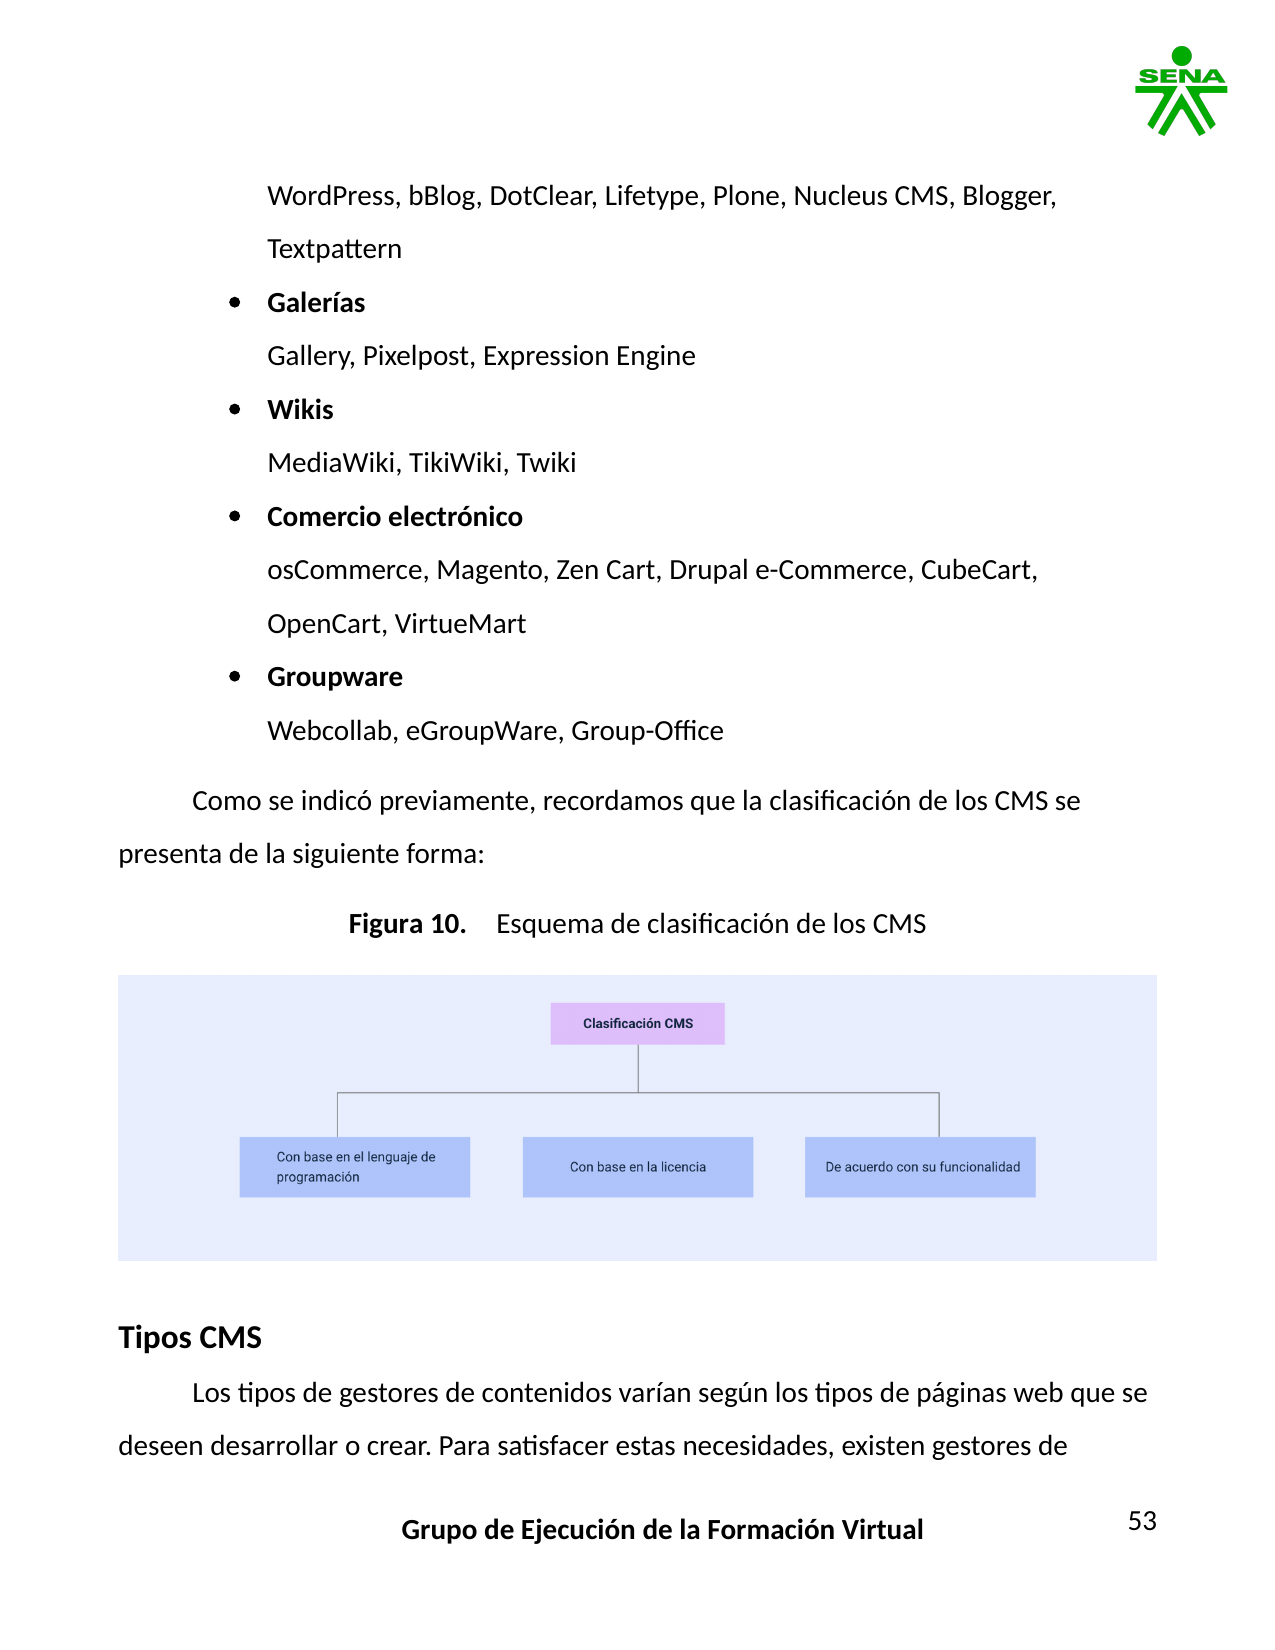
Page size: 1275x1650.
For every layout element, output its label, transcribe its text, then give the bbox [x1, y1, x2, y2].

picture [118, 975, 1157, 1261]
list Wikis [229, 391, 1157, 427]
picture [1135, 46, 1228, 136]
text Esquema de clasificación de los CMS [118, 905, 1157, 941]
text Como se indicó previamente, recordamos que la clasificación de los CMS se presenta de la siguiente forma: [118, 782, 1157, 871]
list Galerías [229, 284, 1157, 320]
list MediaWiki, TikiWiki, Twiki [267, 444, 1157, 480]
subtitle Tipos CMS [118, 1316, 1157, 1357]
list Comercio electrónico [229, 498, 1157, 533]
list Groupware [229, 658, 1157, 694]
list osCommerce, Magento, Zen Cart, Drupal e-Commerce, CubeCart, OpenCart, VirtueMart [267, 551, 1157, 640]
list Webcollab, eGroupWare, Group-Office [267, 712, 1157, 747]
list WordPress, bBlog, DotClear, Lifetype, Plone, Nucleus CMS, Blogger, Textpattern [267, 177, 1157, 266]
list Gallery, Pixelpost, Expression Engine [267, 337, 1157, 373]
